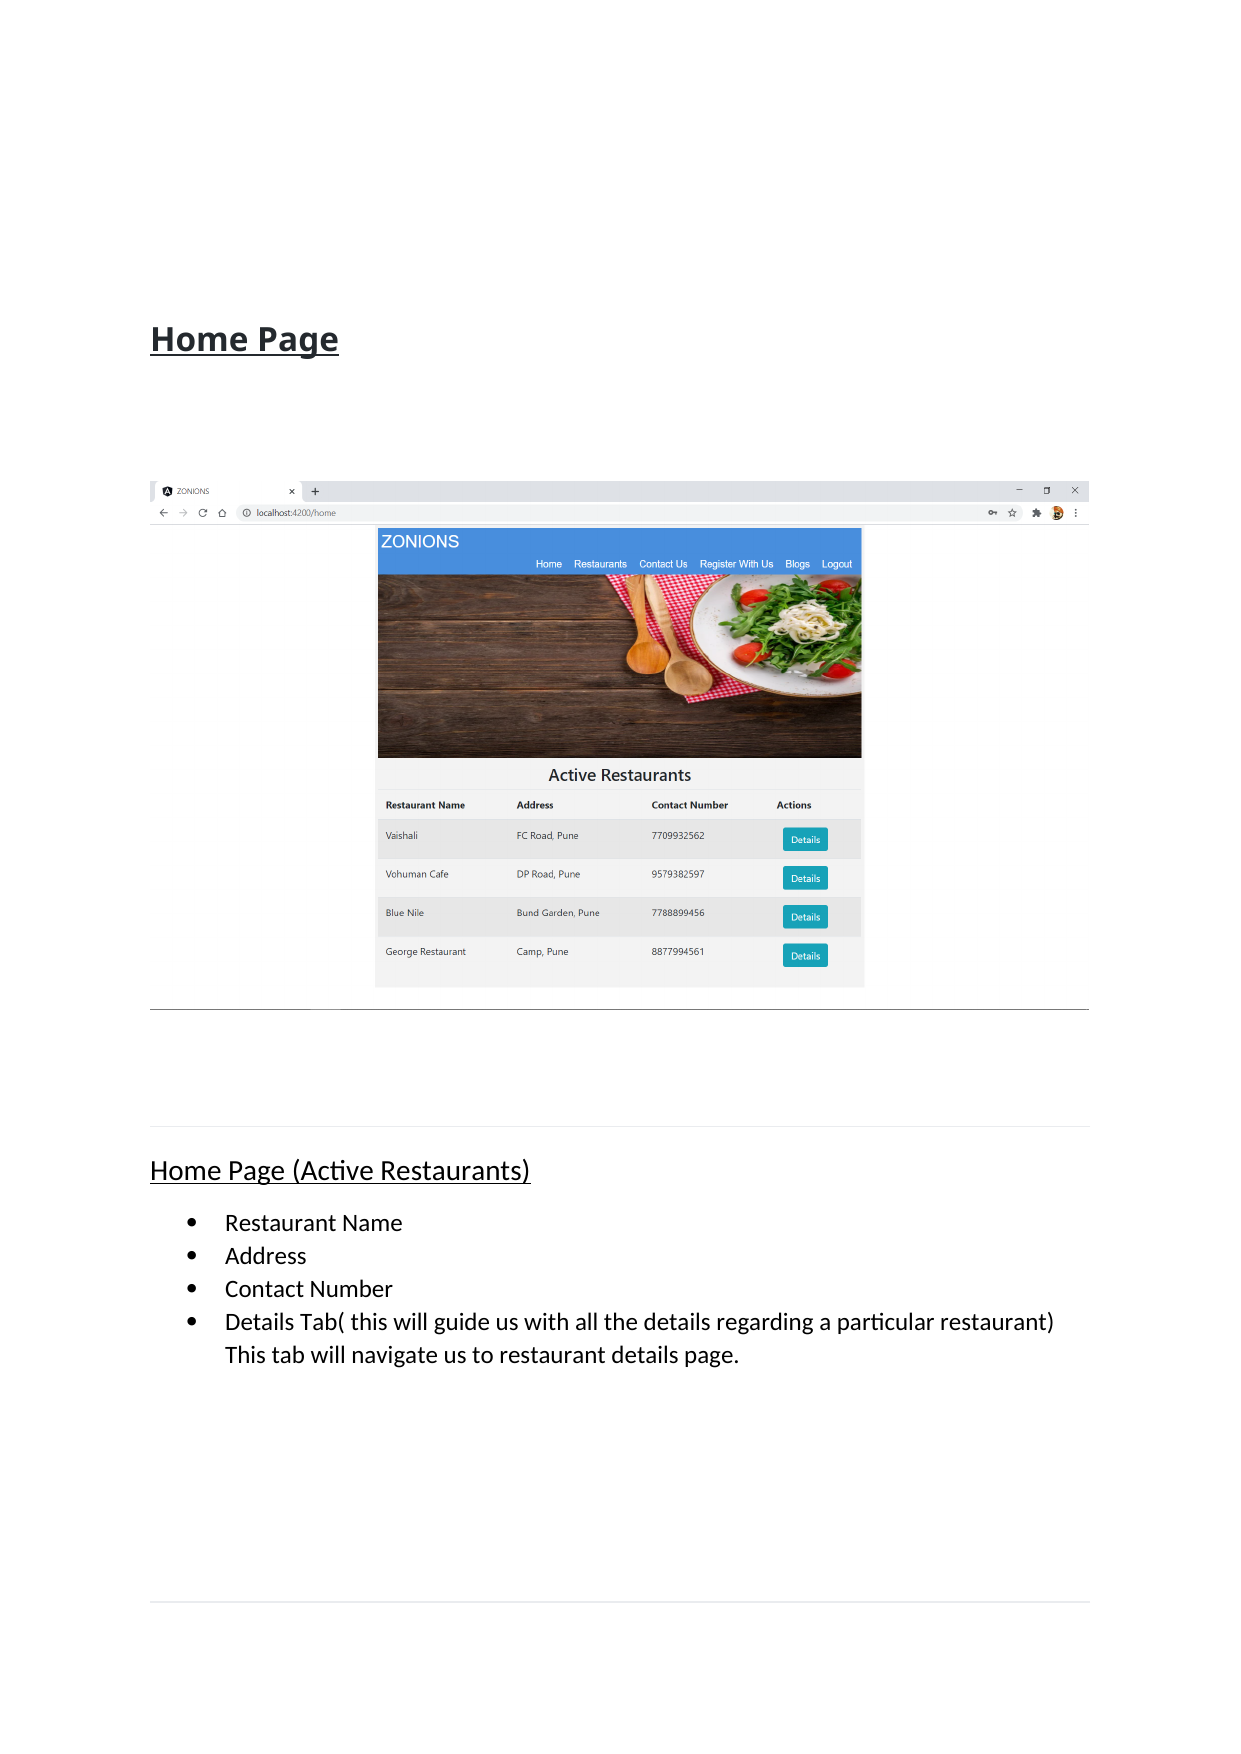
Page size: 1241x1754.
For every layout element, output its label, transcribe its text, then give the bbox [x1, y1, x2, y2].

list Restaurant Name [187, 1207, 1090, 1238]
list Details Tab( this will guide us with all the details regarding a particular restaurant) [187, 1306, 1090, 1337]
list Contact Number [187, 1273, 1090, 1304]
text Home Page [150, 316, 1090, 361]
list This tab will navigate us to restaurant details page. [225, 1339, 1090, 1369]
text Home Page (Active Restaurants) [150, 1152, 1090, 1188]
list Address [187, 1240, 1090, 1271]
picture [150, 481, 1089, 1010]
